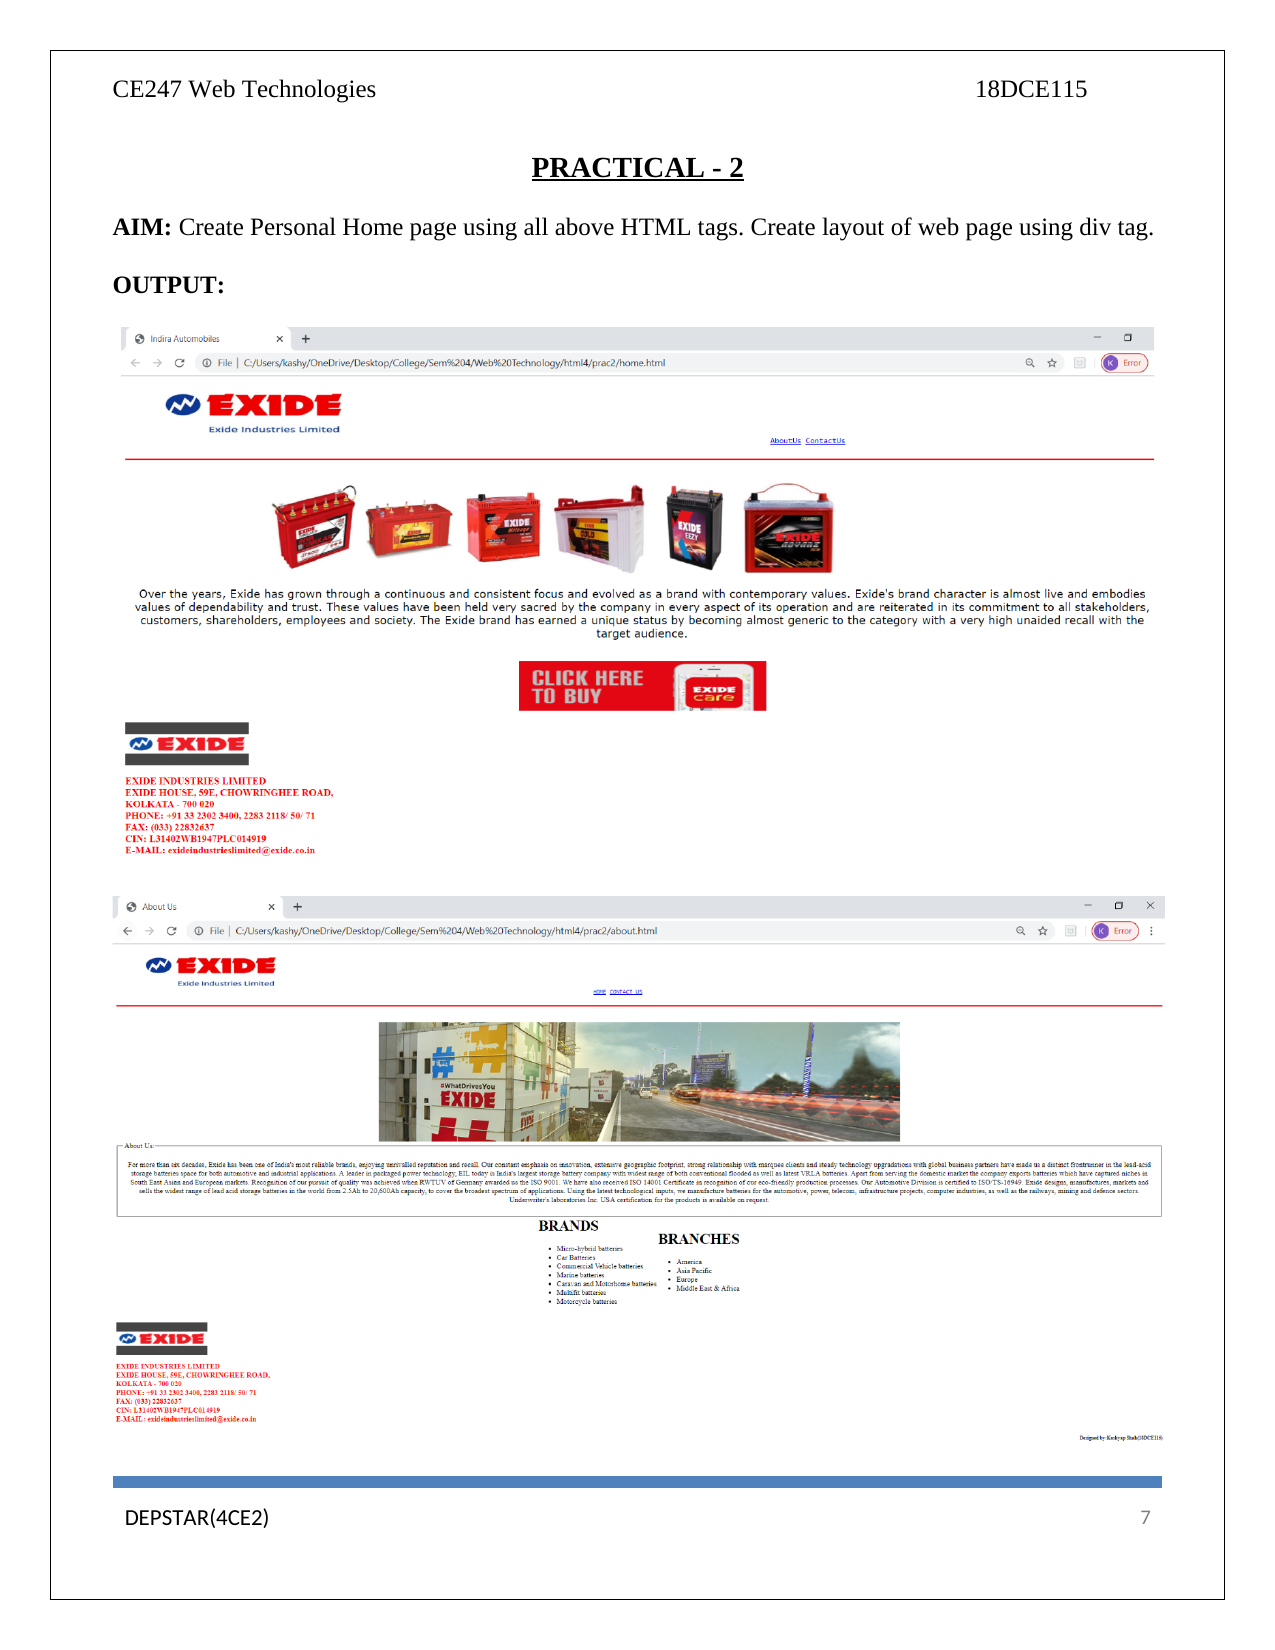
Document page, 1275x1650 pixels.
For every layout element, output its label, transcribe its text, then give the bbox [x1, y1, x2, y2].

picture [121, 327, 1155, 868]
text OUTPUT: [112, 270, 1162, 298]
text PRACTICAL - 2 [112, 150, 1162, 183]
text AIM: Create Personal Home page using all above HTML tags. Create layout of web page using div tag. [112, 212, 1162, 241]
picture [112, 896, 1165, 1448]
